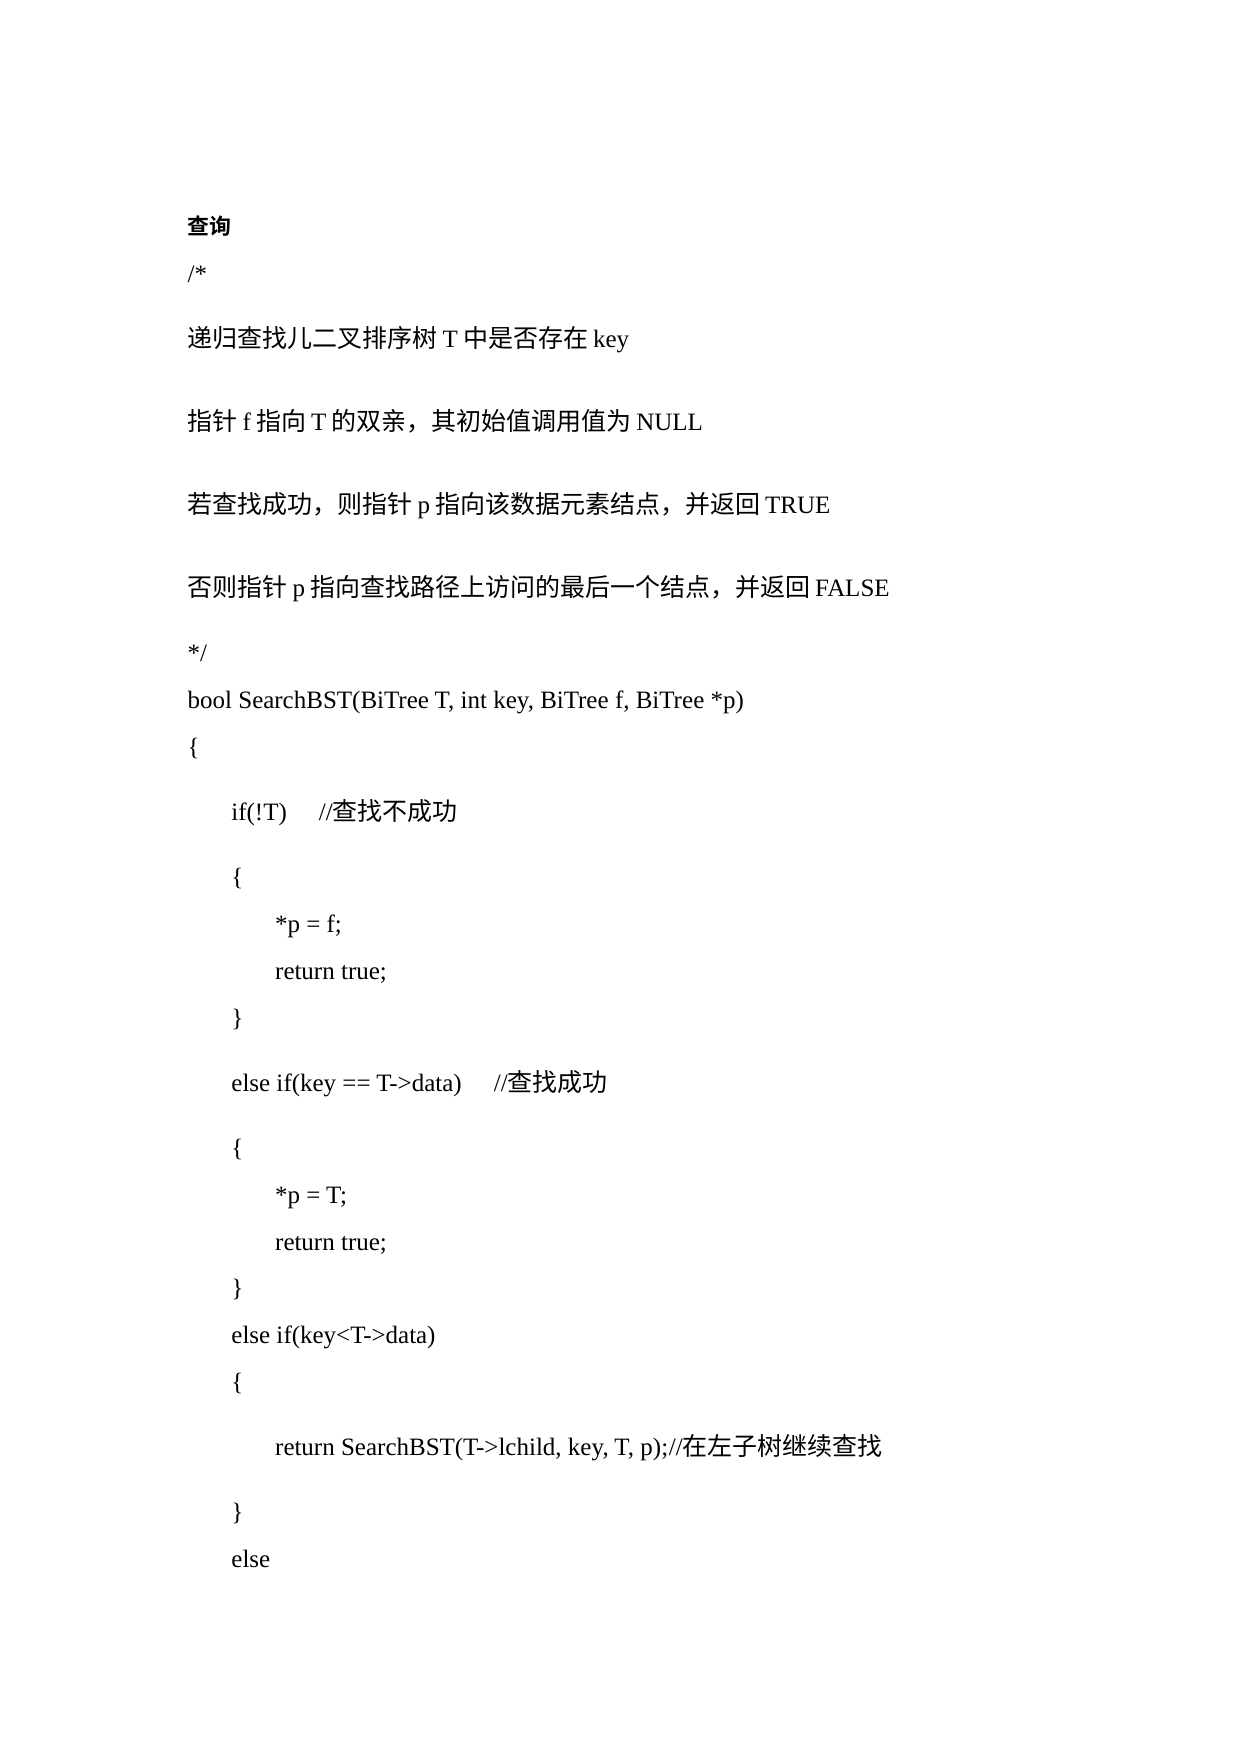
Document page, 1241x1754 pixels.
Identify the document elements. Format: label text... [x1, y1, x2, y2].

text if(!T) //查找不成功 [187, 777, 1053, 842]
text { [187, 860, 1053, 893]
text else if(key<T->data) [187, 1318, 1053, 1351]
text 若查找成功，则指针p指向该数据元素结点，并返回TRUE [187, 470, 1053, 535]
text 指针f指向T的双亲，其初始值调用值为NULL [187, 387, 1053, 452]
text return true; [187, 954, 1053, 987]
text 否则指针p指向查找路径上访问的最后一个结点，并返回FALSE [187, 553, 1053, 618]
text else if(key == T->data) //查找成功 [187, 1048, 1053, 1113]
text return SearchBST(T->lchild, key, T, p); //在左子树继续查找 [187, 1412, 1053, 1477]
text 递归查找儿二叉排序树T中是否存在key [187, 304, 1053, 369]
text { [187, 1365, 1053, 1398]
text *p = f; [187, 907, 1053, 940]
subtitle 查询 [187, 209, 1053, 241]
text */ [187, 637, 1053, 669]
text return true; [187, 1225, 1053, 1257]
text } [187, 1495, 1053, 1528]
text } [187, 1001, 1053, 1033]
text } [187, 1272, 1053, 1304]
text { [187, 730, 1053, 763]
text else [187, 1542, 1053, 1575]
text *p = T; [187, 1178, 1053, 1210]
text /* [187, 257, 1053, 290]
text { [187, 1131, 1053, 1163]
text bool SearchBST(BiTree T, int key, BiTree f, BiTree *p) [187, 683, 1053, 716]
